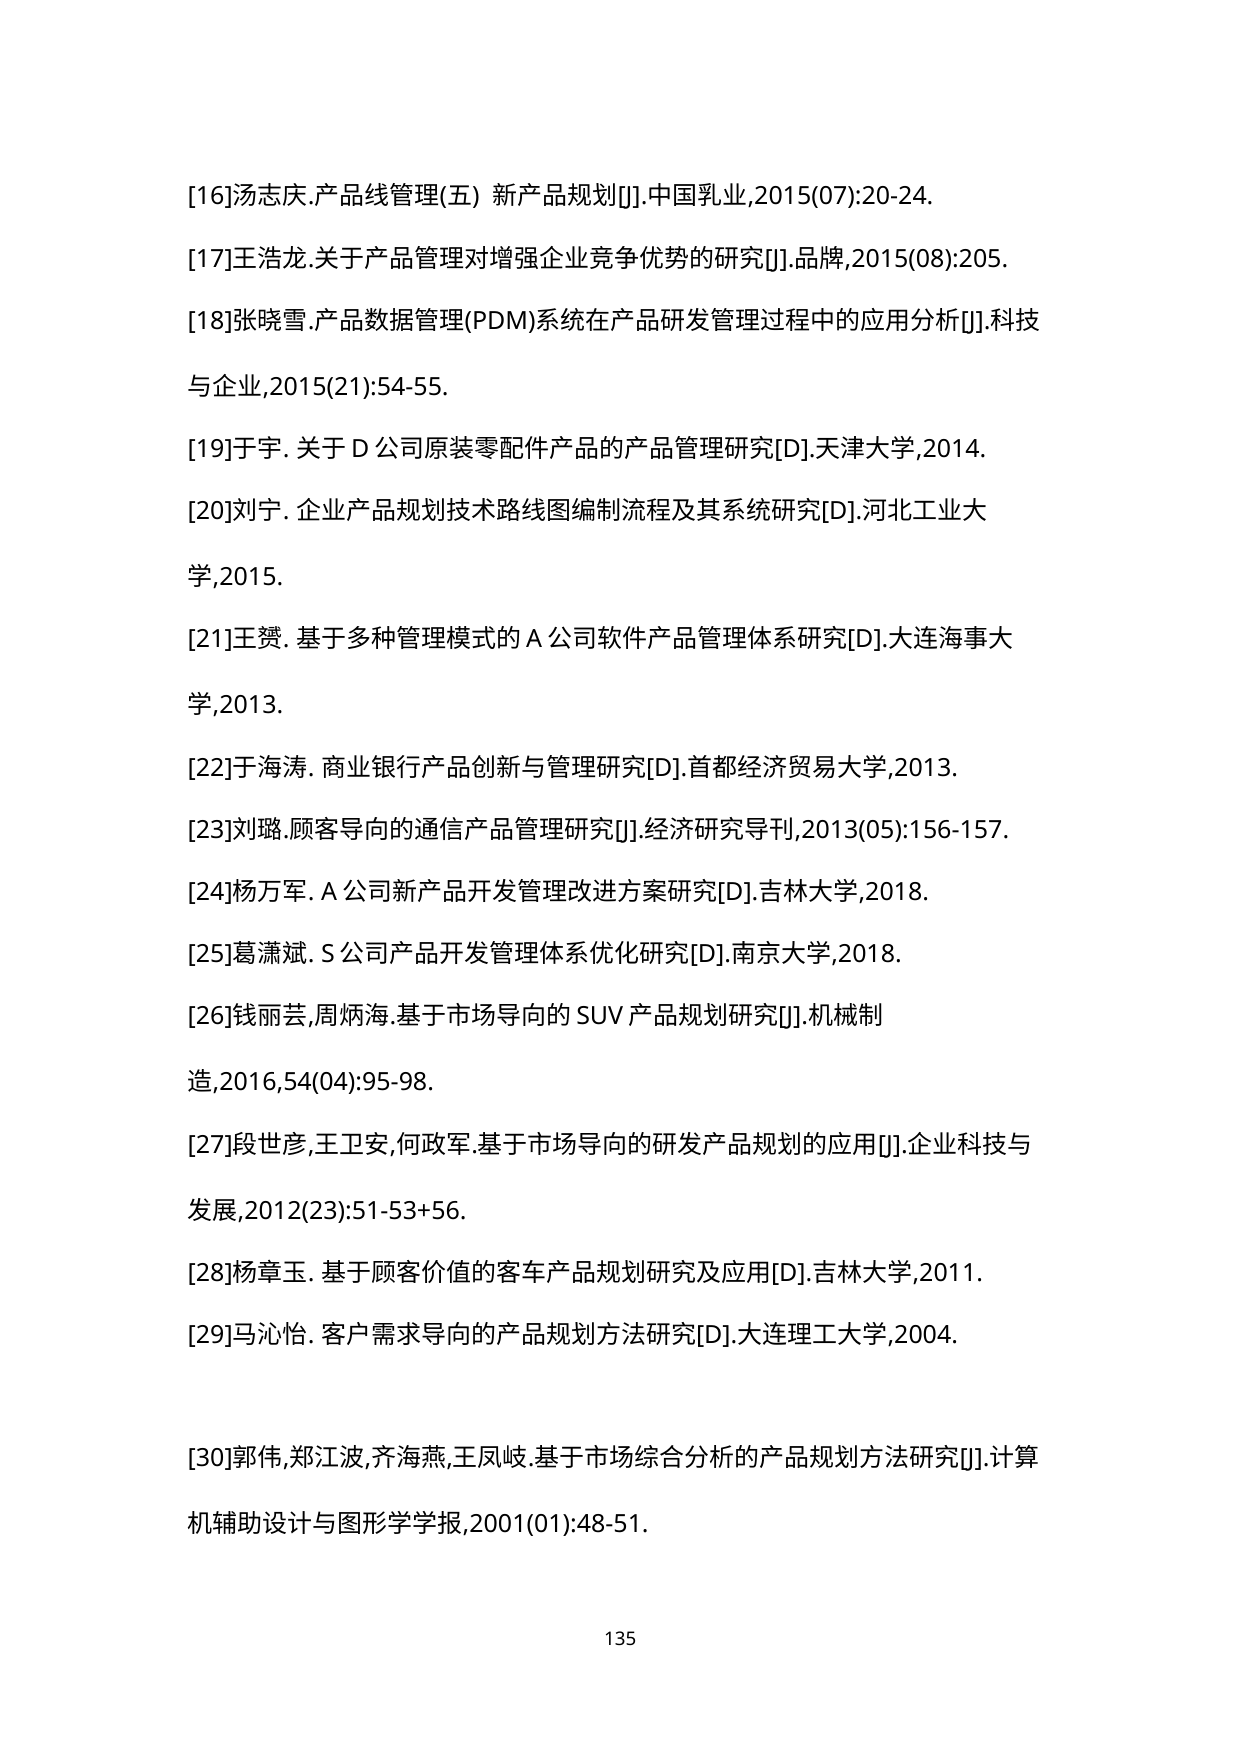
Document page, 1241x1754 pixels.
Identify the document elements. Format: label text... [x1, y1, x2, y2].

text [16]汤志庆.产品线管理(五) 新产品规划[J].中国乳业,2015(07):20-24. [187, 172, 1053, 216]
text [22]于海涛. 商业银行产品创新与管理研究[D].首都经济贸易大学,2013. [187, 743, 1053, 787]
text [30]郭伟,郑江波,齐海燕,王凤岐.基于市场综合分析的产品规划方法研究[J].计算机辅助设计与图形学学报,2001(01):48-51. [187, 1434, 1053, 1544]
text [21]王赟. 基于多种管理模式的A公司软件产品管理体系研究[D].大连海事大学,2013. [187, 615, 1053, 725]
text [24]杨万军. A公司新产品开发管理改进方案研究[D].吉林大学,2018. [187, 868, 1053, 912]
text [18]张晓雪.产品数据管理(PDM)系统在产品研发管理过程中的应用分析[J].科技与企业,2015(21):54-55. [187, 296, 1053, 406]
text [17]王浩龙.关于产品管理对增强企业竞争优势的研究[J].品牌,2015(08):205. [187, 234, 1053, 278]
text [19]于宇. 关于D公司原装零配件产品的产品管理研究[D].天津大学,2014. [187, 424, 1053, 469]
text [25]葛潇斌. S公司产品开发管理体系优化研究[D].南京大学,2018. [187, 930, 1053, 974]
text [29]马沁怡. 客户需求导向的产品规划方法研究[D].大连理工大学,2004. [187, 1311, 1053, 1355]
text [27]段世彦,王卫安,何政军.基于市场导向的研发产品规划的应用[J].企业科技与发展,2012(23):51-53+56. [187, 1120, 1053, 1230]
text [20]刘宁. 企业产品规划技术路线图编制流程及其系统研究[D].河北工业大学,2015. [187, 487, 1053, 597]
text [23]刘璐.顾客导向的通信产品管理研究[J].经济研究导刊,2013(05):156-157. [187, 805, 1053, 849]
text [28]杨章玉. 基于顾客价值的客车产品规划研究及应用[D].吉林大学,2011. [187, 1248, 1053, 1292]
text [26]钱丽芸,周炳海.基于市场导向的SUV产品规划研究[J].机械制造,2016,54(04):95-98. [187, 992, 1053, 1102]
